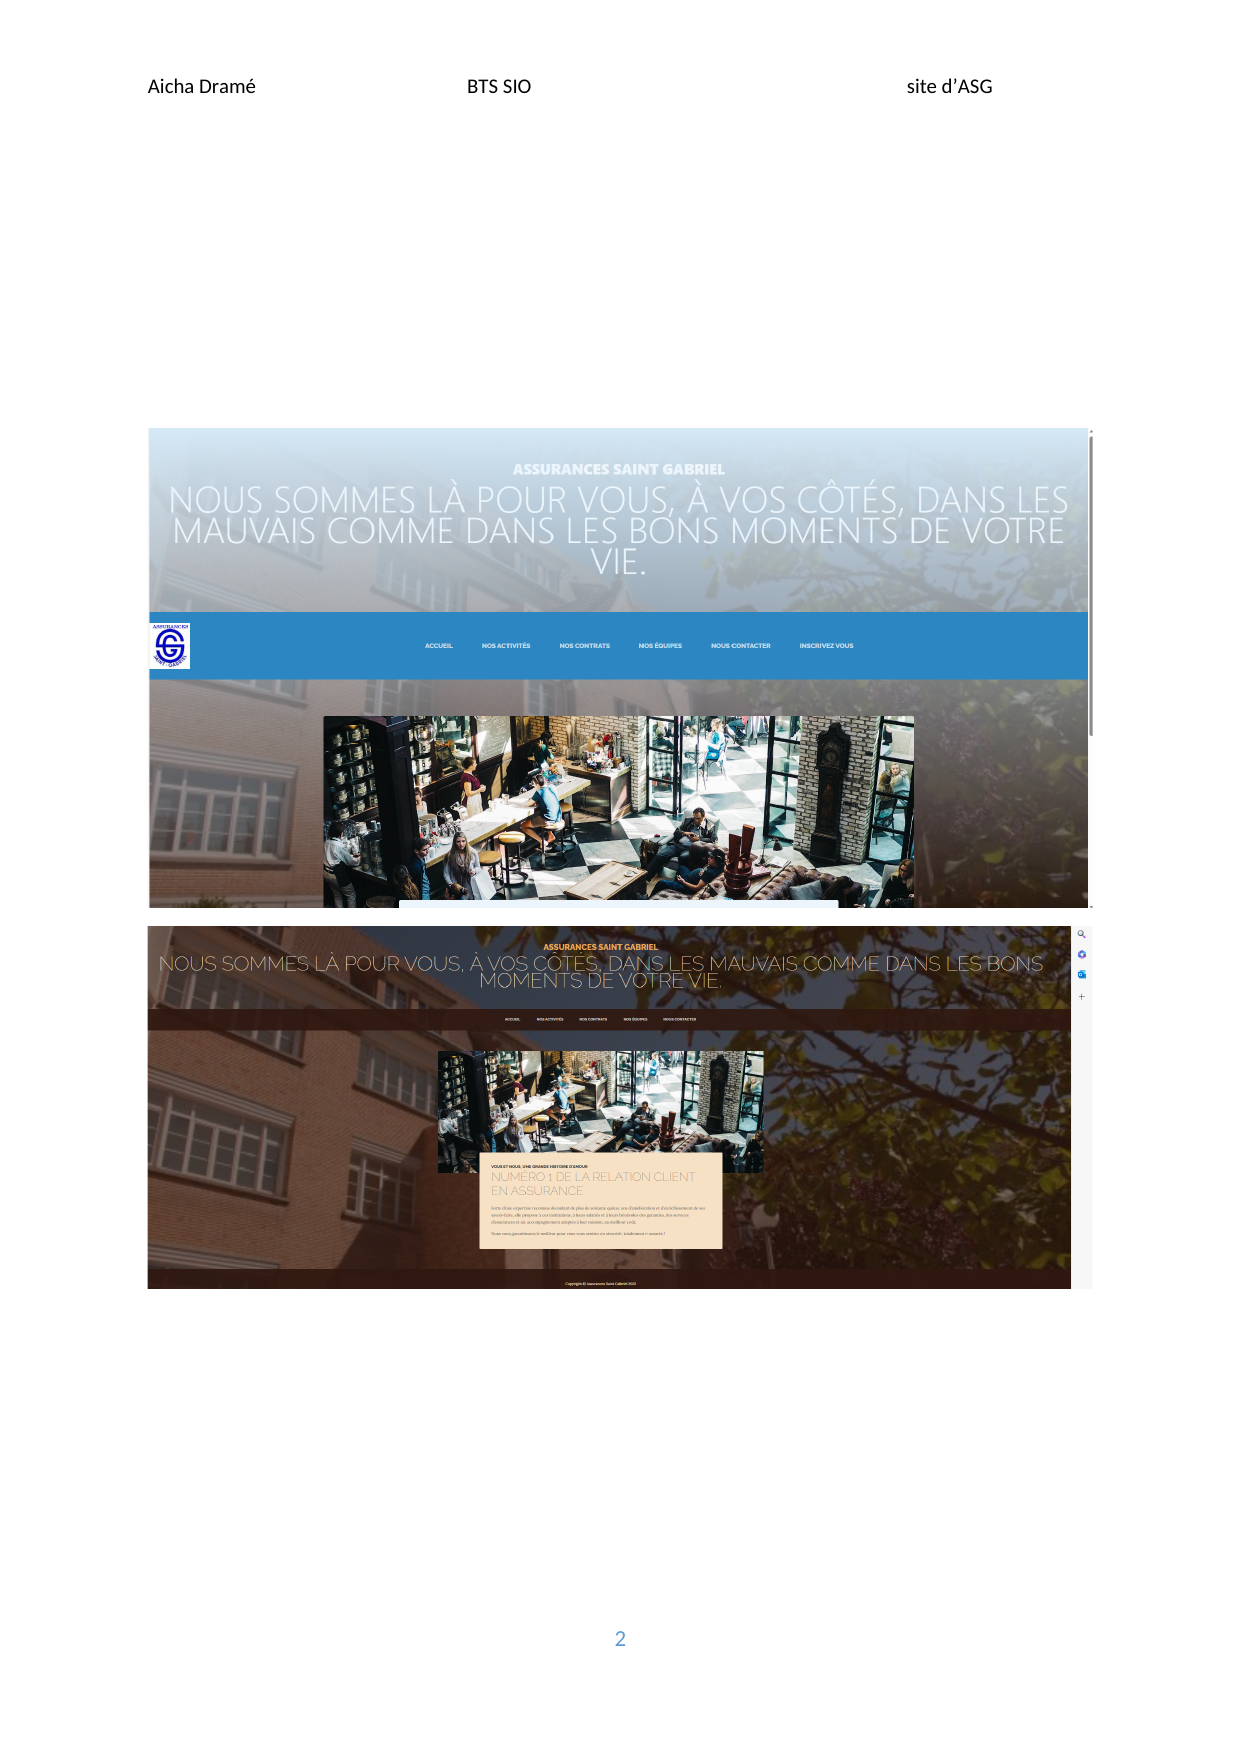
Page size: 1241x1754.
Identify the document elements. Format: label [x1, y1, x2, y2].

picture [147, 926, 1093, 1289]
picture [147, 428, 1093, 908]
